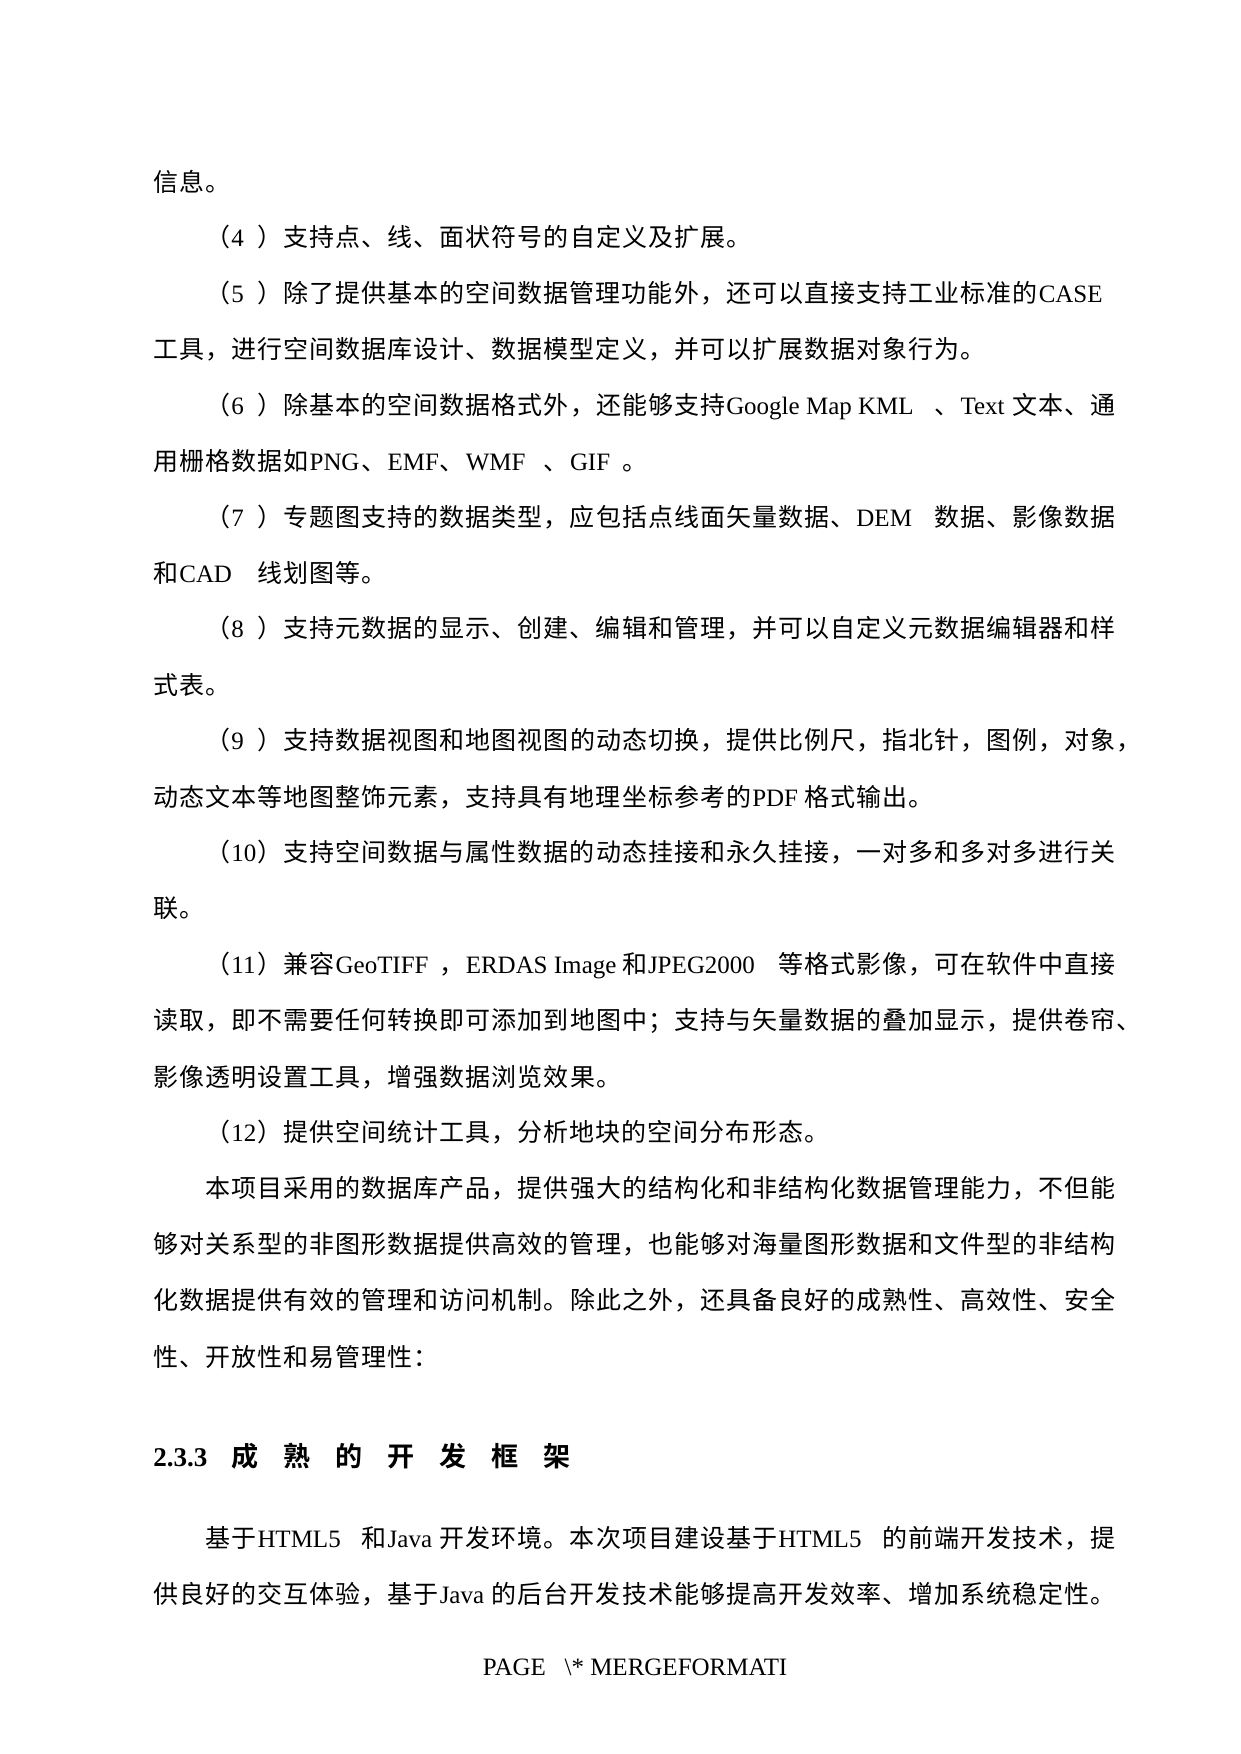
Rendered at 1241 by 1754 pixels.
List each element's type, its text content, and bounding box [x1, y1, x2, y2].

list 支持点、线、面状符号的自定义及扩展。 [153, 217, 1117, 254]
list 专题图支持的数据类型，应包括点线面矢量数据、DEM数据、影像数据和CAD线划图等。 [153, 496, 1117, 590]
list 支持空间数据与属性数据的动态挂接和永久挂接，一对多和多对多进行关联。 [153, 832, 1117, 926]
text 基于HTML5和Java开发环境。本次项目建设基于HTML5的前端开发技术，提供良好的交互体验，基于Java的后台开发技术能够提高开发效率、增加系统稳定性。 [153, 1518, 1117, 1612]
list 除基本的空间数据格式外，还能够支持Google Map KML、Text文本、通用栅格数据如PNG、EMF、WMF、GIF。 [153, 384, 1117, 478]
list 除了提供基本的空间数据管理功能外，还可以直接支持工业标准的CASE工具，进行空间数据库设计、数据模型定义，并可以扩展数据对象行为。 [153, 273, 1117, 366]
list 兼容GeoTIFF，ERDAS Image和JPEG2000等格式影像，可在软件中直接读取，即不需要任何转换即可添加到地图中；支持与矢量数据的叠加显示，提供卷帘、影像透明设置工具，增强数据浏览效果。 [153, 944, 1117, 1094]
list 支持元数据的显示、创建、编辑和管理，并可以自定义元数据编辑器和样式表。 [153, 608, 1117, 702]
list 支持数据视图和地图视图的动态切换，提供比例尺，指北针，图例，对象，动态文本等地图整饰元素，支持具有地理坐标参考的PDF格式输出。 [153, 720, 1117, 814]
list 提供空间统计工具，分析地块的空间分布形态。 [153, 1112, 1117, 1149]
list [153, 161, 1117, 199]
text 本项目采用的数据库产品，提供强大的结构化和非结构化数据管理能力，不但能够对关系型的非图形数据提供高效的管理，也能够对海量图形数据和文件型的非结构化数据提供有效的管理和访问机制。除此之外，还具备良好的成熟性、高效性、安全性、开放性和易管理性： [153, 1168, 1117, 1374]
subtitle 成熟的开发框架 [153, 1417, 1117, 1492]
